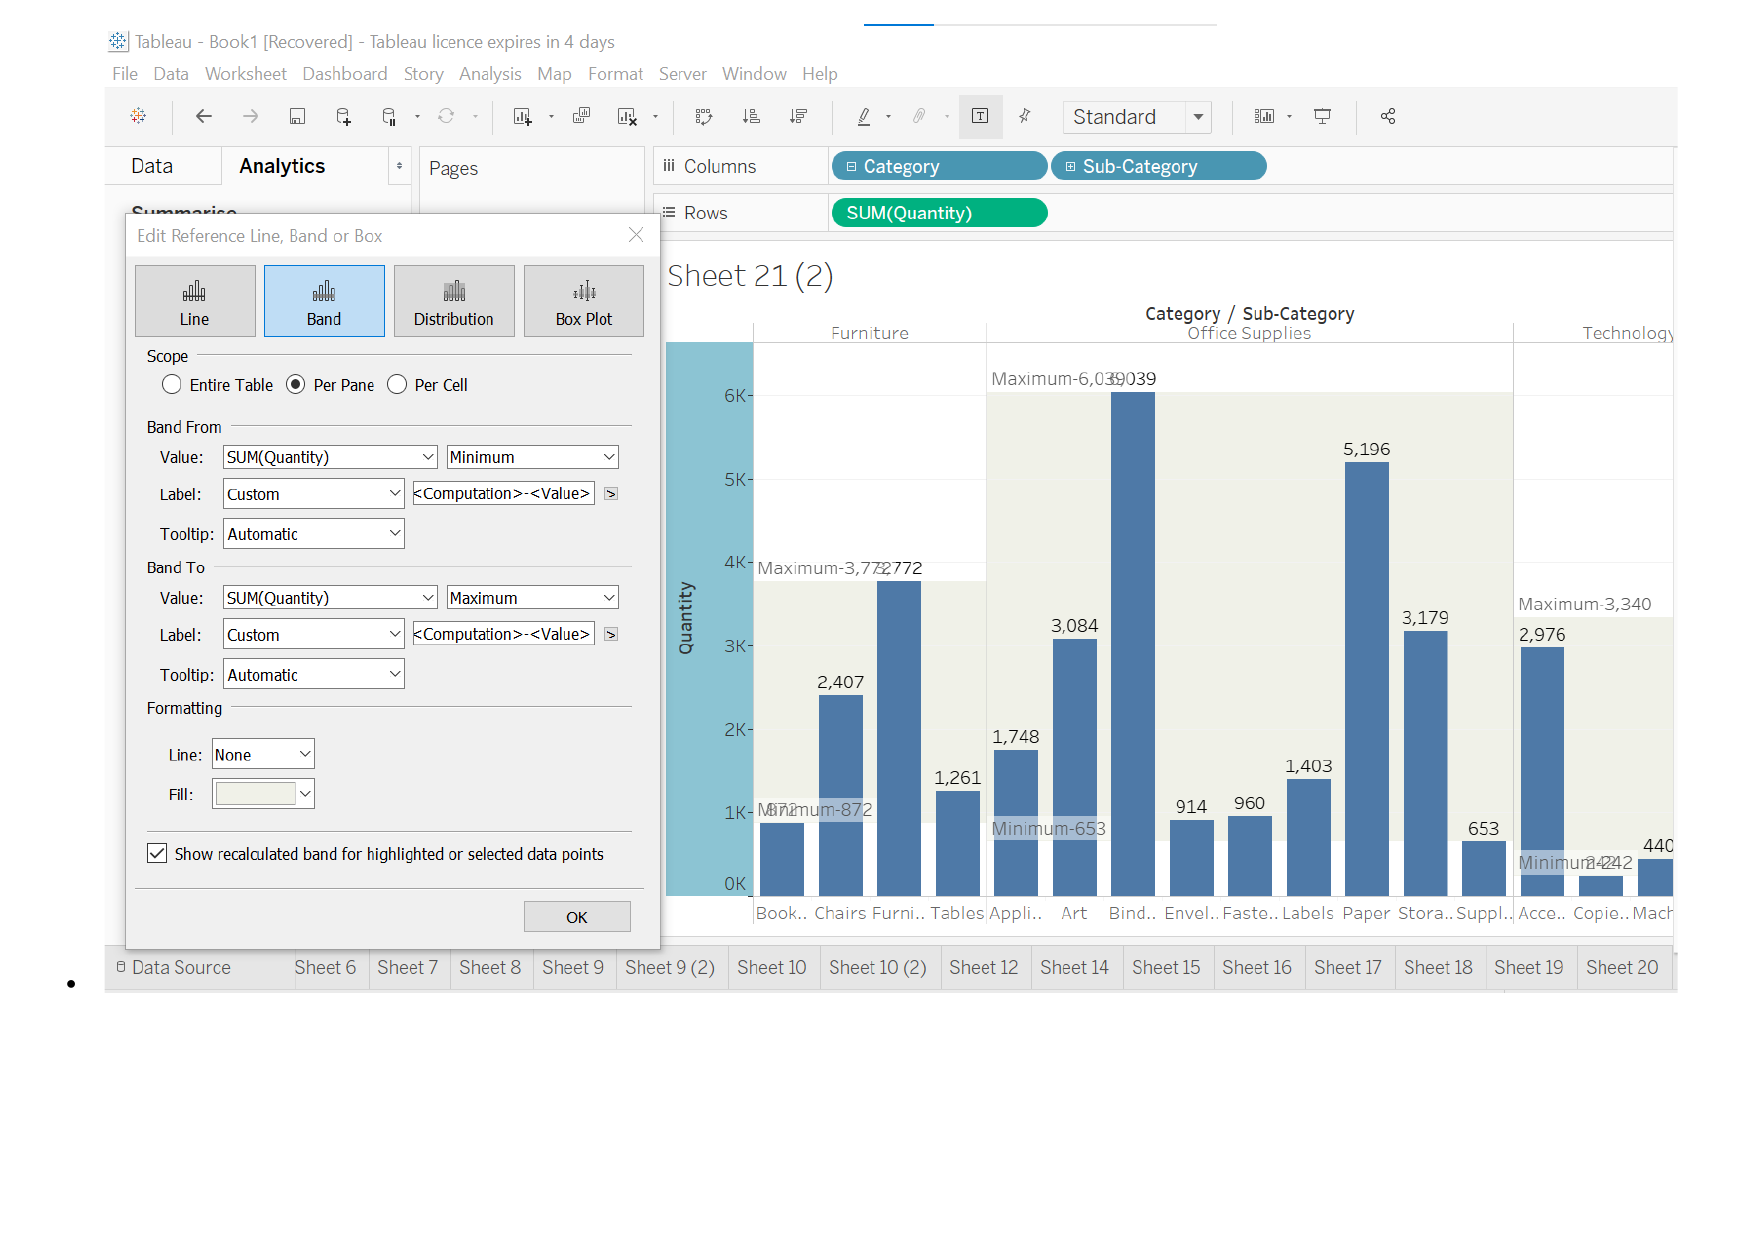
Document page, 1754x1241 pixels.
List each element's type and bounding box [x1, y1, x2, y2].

picture [104, 24, 1678, 993]
